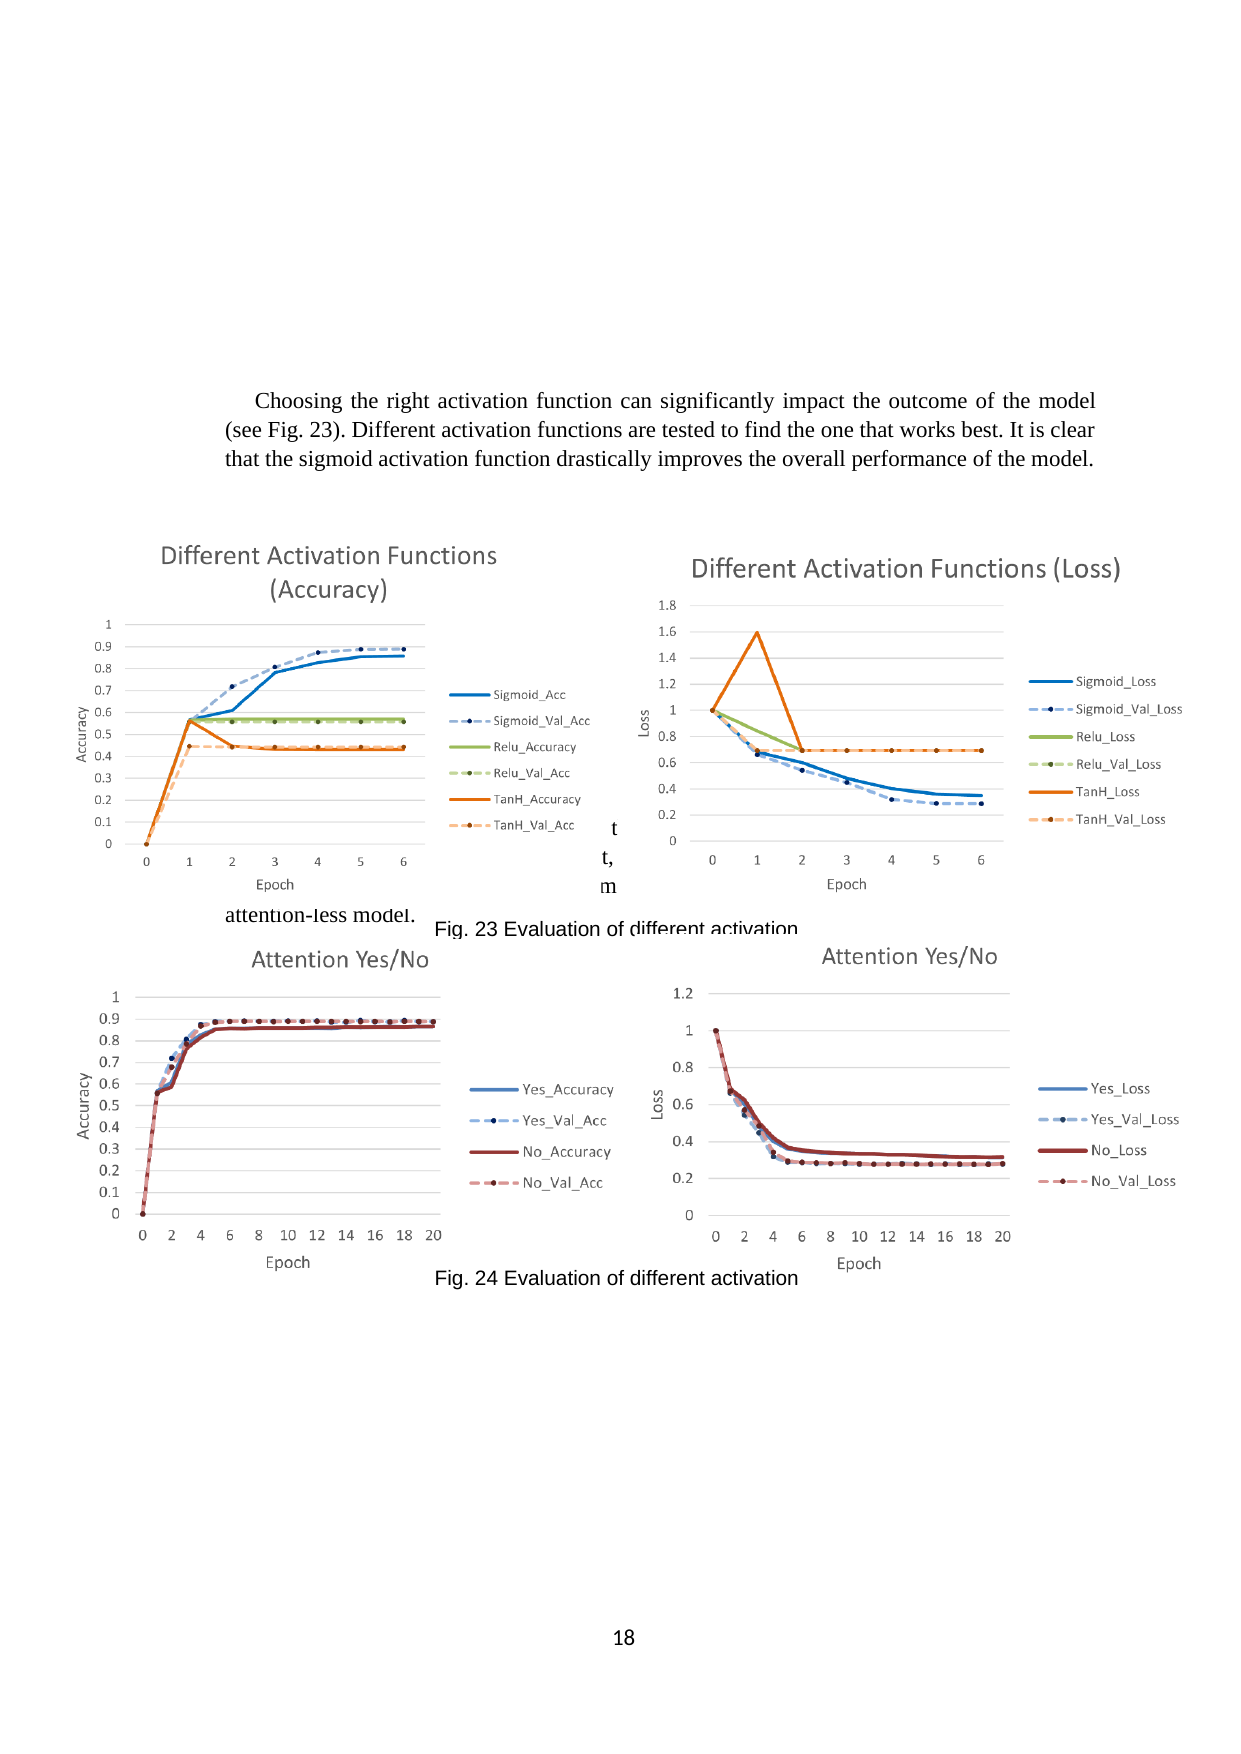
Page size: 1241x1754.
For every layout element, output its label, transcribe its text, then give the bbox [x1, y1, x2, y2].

text Choosing the right activation function can significantly impact the outcome of the model (see Fig. 23). Different activation functions are tested to find the one that works best. It is clear that the sigmoid activation function drastically improves the overall performance of the model. [225, 387, 1097, 471]
picture [617, 541, 1191, 910]
picture [56, 531, 602, 909]
text For evaluating the effectiveness of the attention-mechanism, the data is only passed through tf-idf and into the model’s input, skipping the attention process. From the results of (Fig. 24), it’s clear that the attention mechanism provided a performance boost over the attention-less model. [225, 814, 1097, 927]
picture [634, 934, 1186, 1287]
picture [59, 939, 624, 1287]
